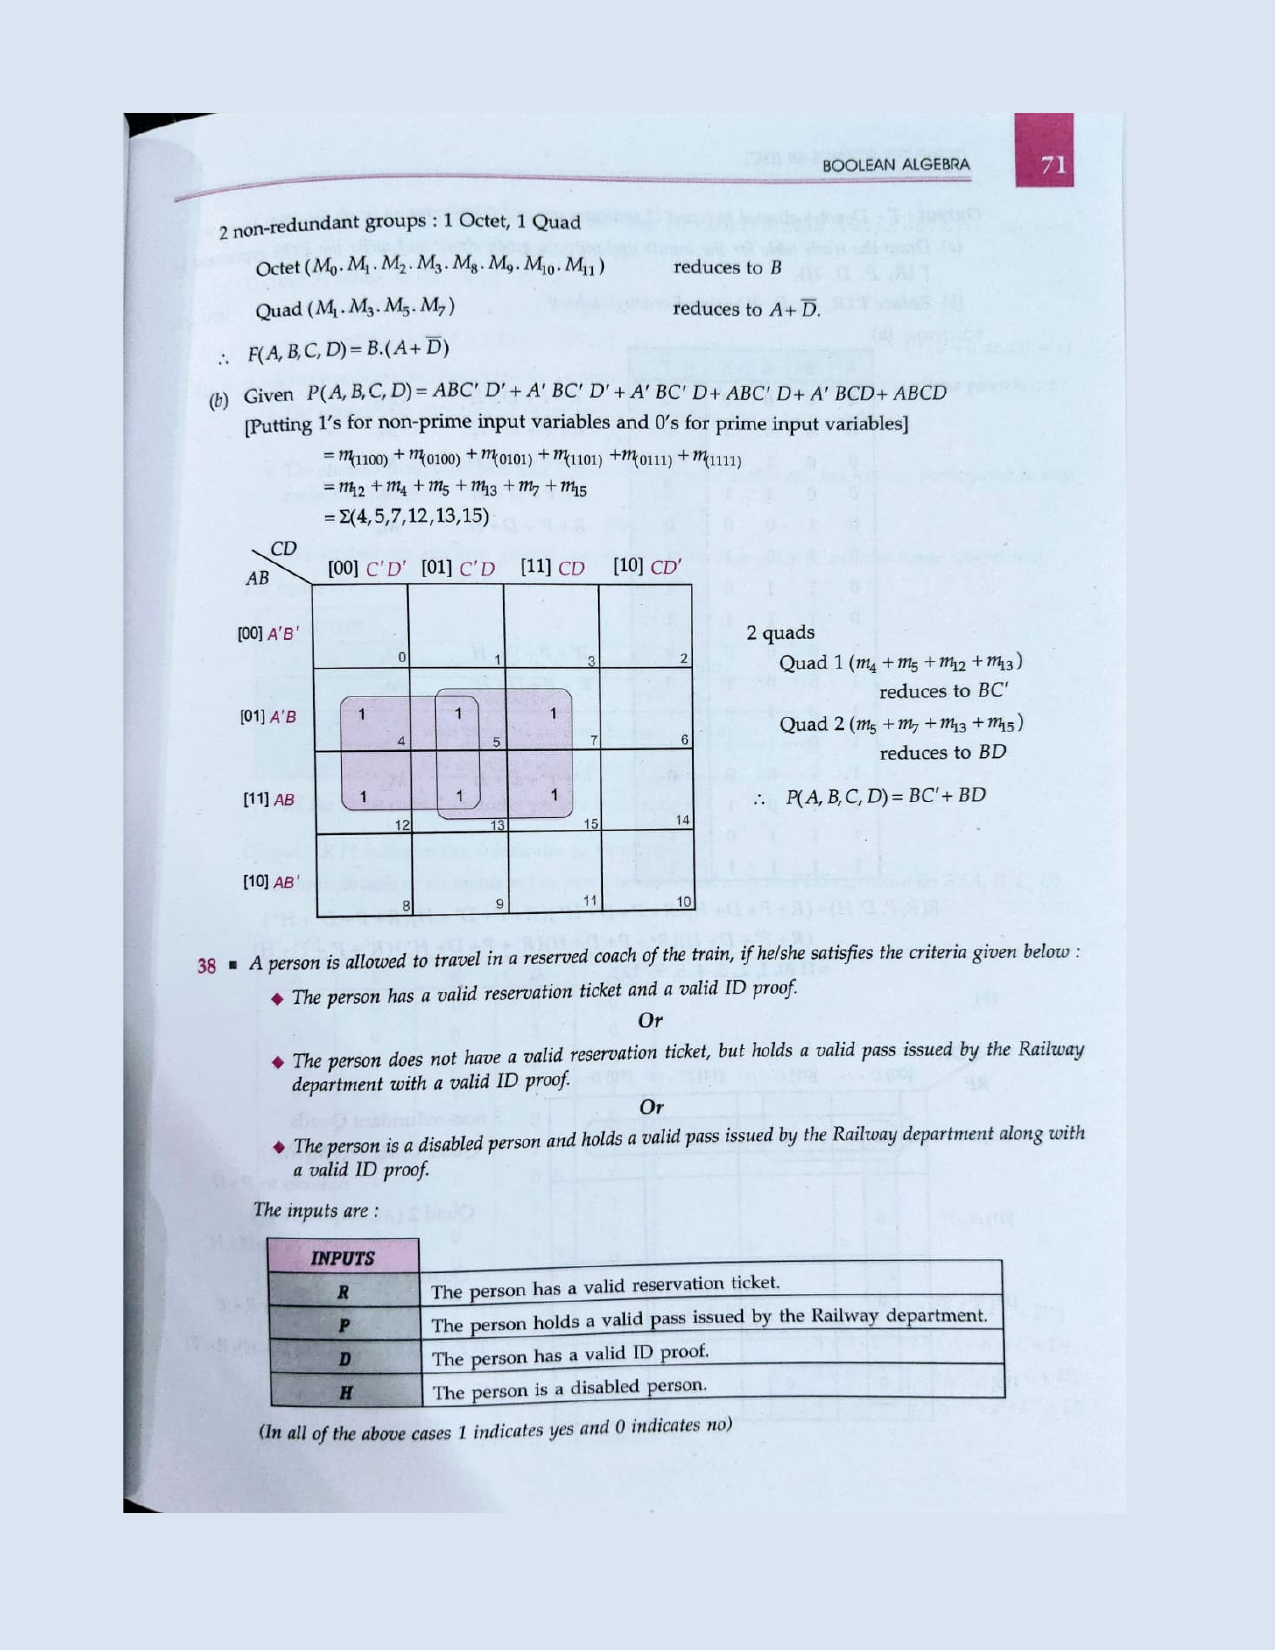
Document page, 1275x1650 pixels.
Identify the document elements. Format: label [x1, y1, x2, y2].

picture [123, 113, 1127, 1513]
